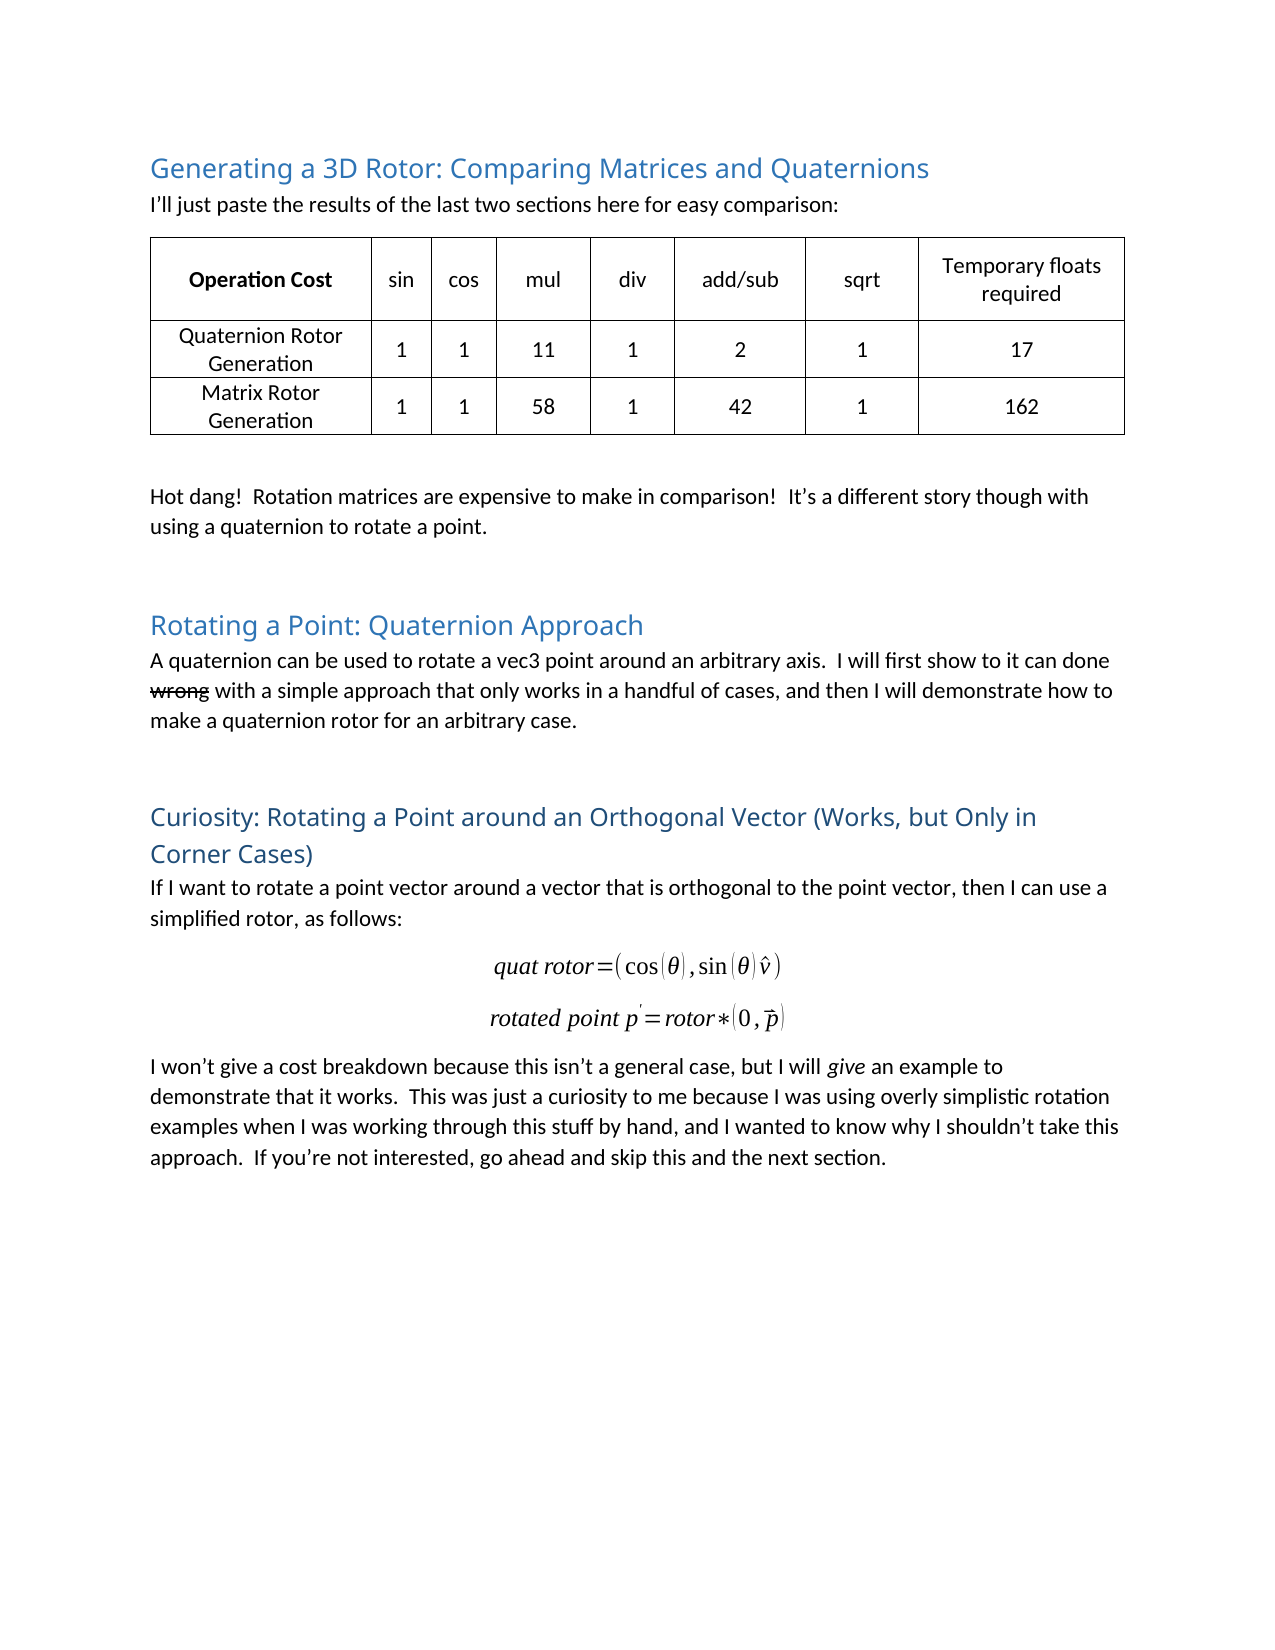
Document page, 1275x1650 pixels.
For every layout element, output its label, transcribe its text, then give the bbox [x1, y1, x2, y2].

table_cell 1 [591, 321, 674, 377]
table_cell 17 [919, 321, 1124, 377]
table_header add/sub [675, 238, 805, 320]
text Hot dang! Rotation matrices are expensive to make in comparison! It’s a different story though with using a quaternion to rotate a point. [150, 482, 1125, 540]
table_header mul [497, 238, 590, 320]
table_cell 42 [675, 378, 805, 434]
table_cell 58 [497, 378, 590, 434]
subtitle Curiosity: Rotating a Point around an Orthogonal Vector (Works, but Only in Corner Cases) [150, 800, 1125, 871]
table_cell 11 [497, 321, 590, 377]
table_cell 1 [372, 378, 431, 434]
subtitle Generating a 3D Rotor: Comparing Matrices and Quaternions [150, 150, 1125, 187]
table_header sqrt [806, 238, 918, 320]
text If I want to rotate a point vector around a vector that is orthogonal to the point vector, then I can use a simplified rotor, as follows: [150, 873, 1125, 932]
table_cell 1 [432, 321, 496, 377]
table_header sin [372, 238, 431, 320]
table_cell 162 [919, 378, 1124, 434]
table_cell Matrix Rotor Generation [151, 378, 371, 434]
table_header Temporary floats required [919, 238, 1124, 320]
text A quaternion can be used to rotate a vec3 point around an arbitrary axis. I will first show to it can done wrong with a simple approach that only works in a handful of cases, and then I will demonstrate how to make a quaternion rotor for an arbitrary case. [150, 646, 1125, 734]
table_cell 1 [806, 321, 918, 377]
table_header div [591, 238, 674, 320]
text I won’t give a cost breakdown because this isn’t a general case, but I will give an example to demonstrate that it works. This was just a curiosity to me because I was using overly simplistic rotation examples when I was working through this stuff by hand, and I wanted to know why I shouldn’t take this approach. If you’re not interested, go ahead and skip this and the next section. [150, 1052, 1125, 1171]
subtitle Rotating a Point: Quaternion Approach [150, 606, 1125, 643]
table_cell 1 [372, 321, 431, 377]
table_header Operation Cost [151, 238, 371, 320]
table_cell 1 [591, 378, 674, 434]
text I’ll just paste the results of the last two sections here for easy comparison: [150, 190, 1125, 218]
table_cell 1 [432, 378, 496, 434]
table_cell 1 [806, 378, 918, 434]
table_header cos [432, 238, 496, 320]
table_cell 2 [675, 321, 805, 377]
table_cell Quaternion Rotor Generation [151, 321, 371, 377]
